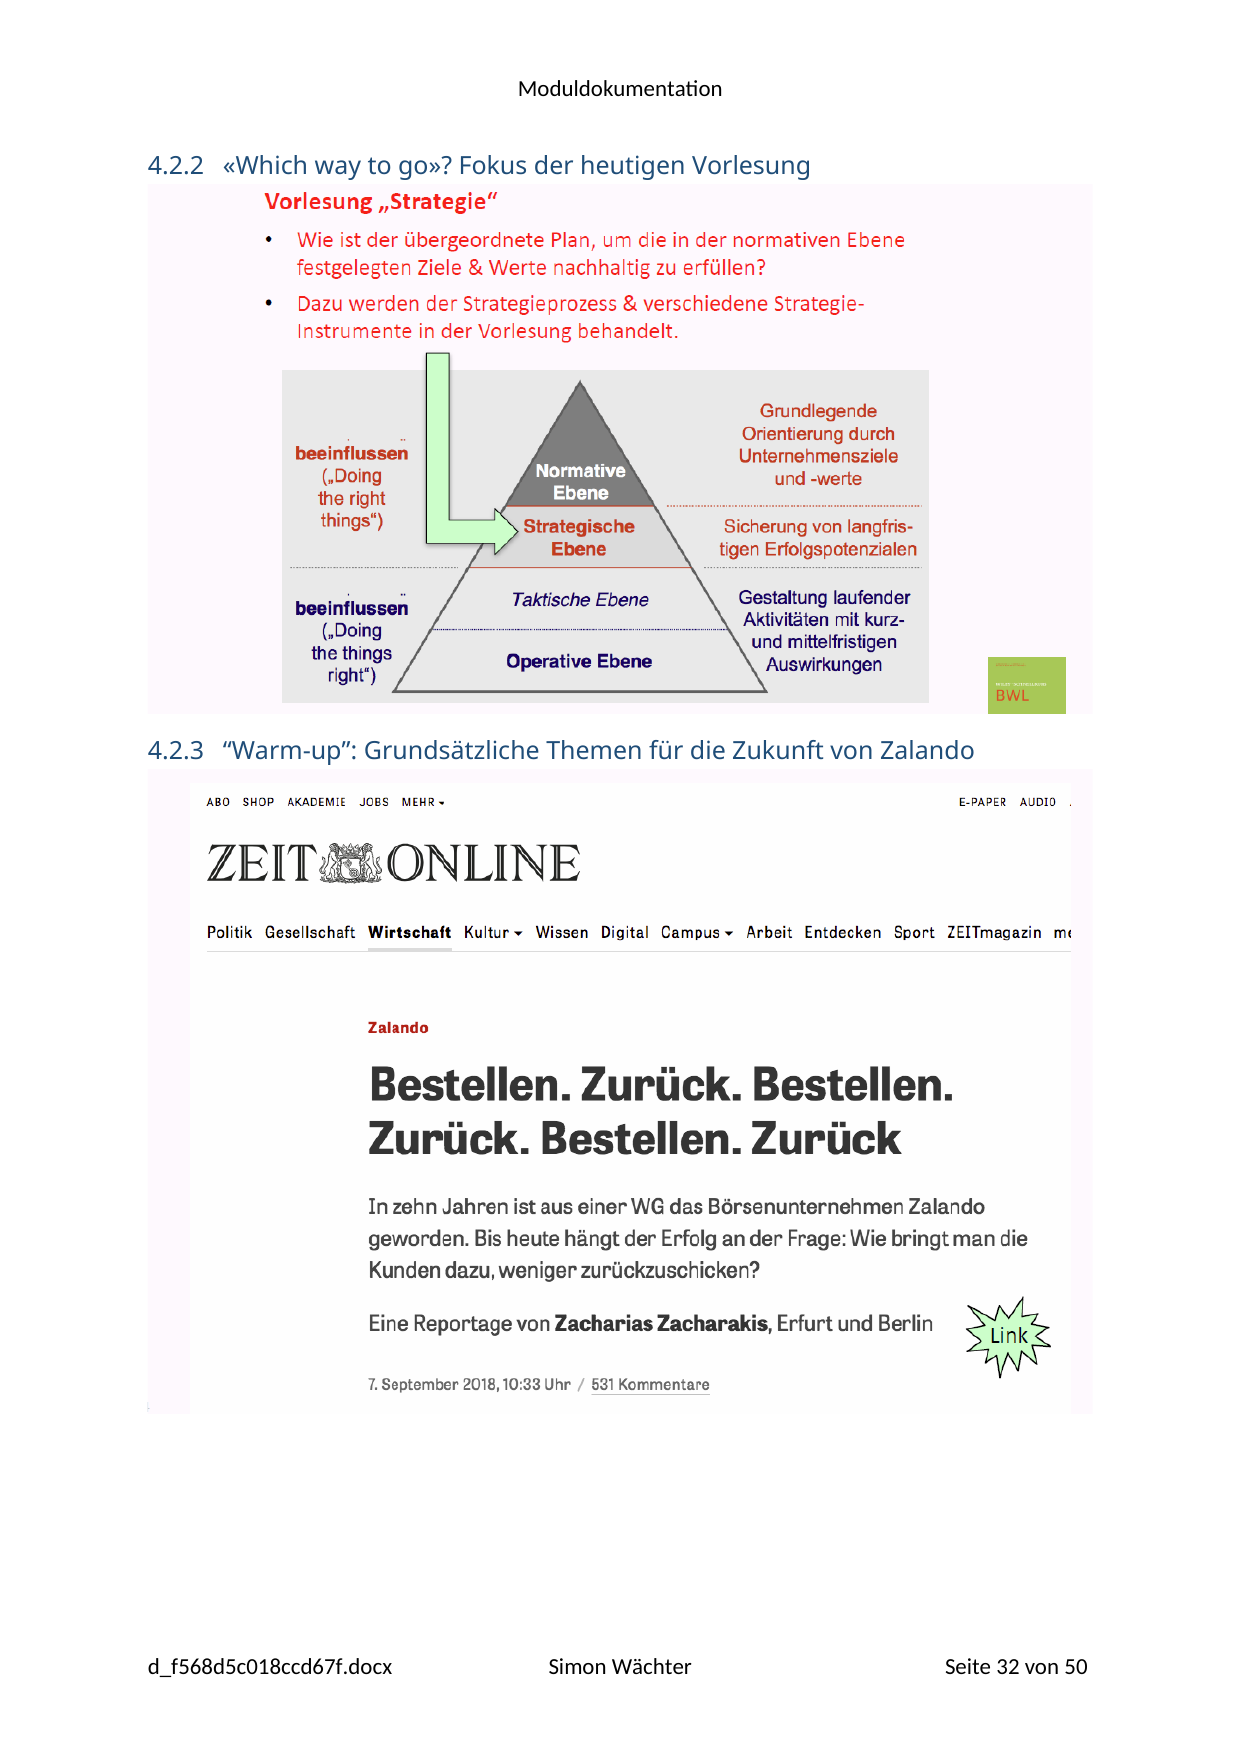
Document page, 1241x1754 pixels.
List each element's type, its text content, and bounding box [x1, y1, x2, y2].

picture [147, 184, 1093, 714]
subtitle «Which way to go»? Fokus der heutigen Vorlesung [148, 148, 1093, 182]
subtitle “Warm-up”: Grundsätzliche Themen für die Zukunft von Zalando [148, 733, 1093, 767]
picture [147, 769, 1093, 1414]
